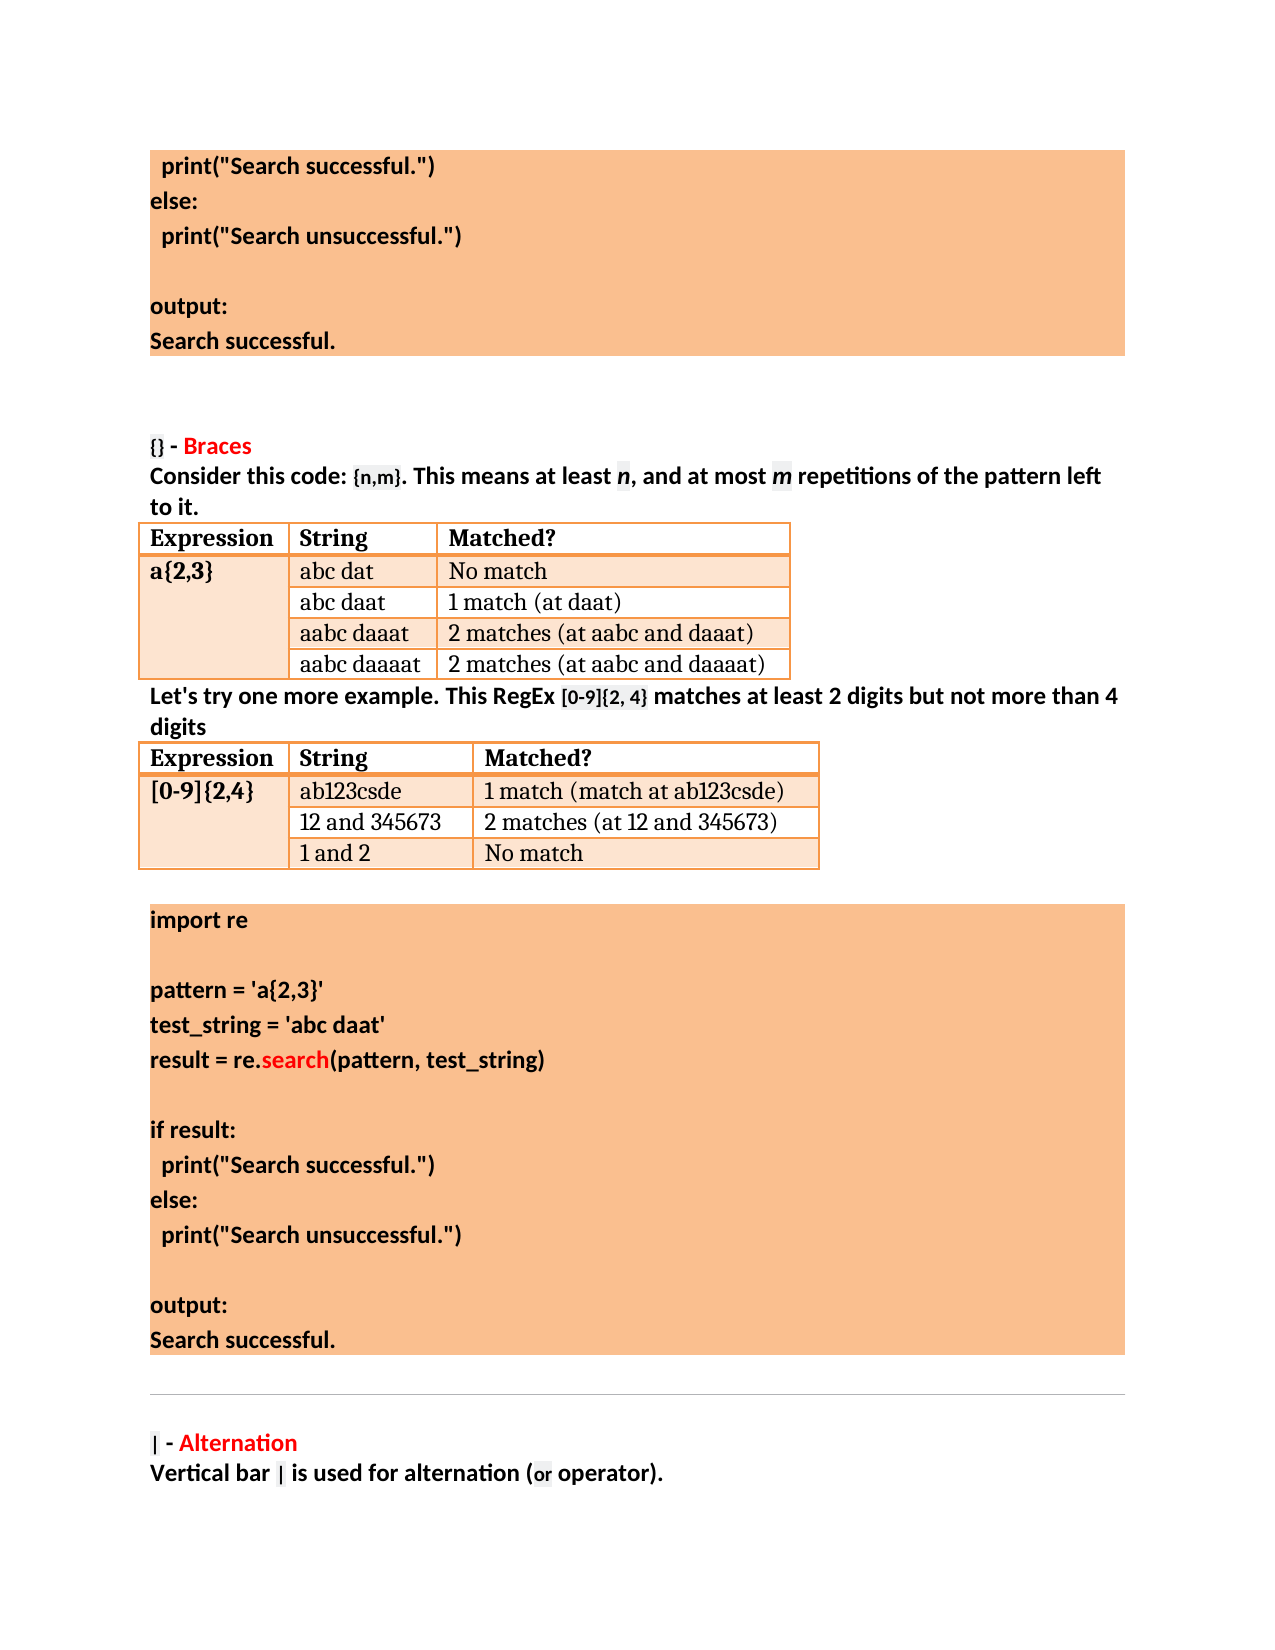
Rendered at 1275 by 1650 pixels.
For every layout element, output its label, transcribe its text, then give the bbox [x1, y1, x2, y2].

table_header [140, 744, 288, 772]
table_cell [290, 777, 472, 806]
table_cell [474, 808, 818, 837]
text test_string = 'abc daat' [150, 1009, 1125, 1040]
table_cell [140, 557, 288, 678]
text print("Search unsuccessful.") [150, 220, 1125, 251]
text import re [150, 904, 1125, 935]
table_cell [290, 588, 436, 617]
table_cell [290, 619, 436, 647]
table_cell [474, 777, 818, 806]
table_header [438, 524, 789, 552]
text output: [150, 290, 1125, 321]
text if result: [150, 1114, 1125, 1145]
text print("Search successful.") [150, 150, 1125, 181]
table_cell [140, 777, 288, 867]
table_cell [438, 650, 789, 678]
text print("Search unsuccessful.") [150, 1219, 1125, 1250]
text Search successful. [150, 325, 1125, 356]
text else: [150, 185, 1125, 216]
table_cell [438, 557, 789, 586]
text Consider this code: {n,m}. This means at least n, and at most m repetitions of the pattern left to it. [150, 461, 1125, 522]
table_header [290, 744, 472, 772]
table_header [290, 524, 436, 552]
text result = re.search(pattern, test_string) [150, 1044, 1125, 1075]
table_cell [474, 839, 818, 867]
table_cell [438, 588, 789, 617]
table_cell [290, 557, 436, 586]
text Search successful. [150, 1324, 1125, 1355]
text print("Search successful.") [150, 1149, 1125, 1180]
text | - Alternation [150, 1427, 1125, 1457]
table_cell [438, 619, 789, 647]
text else: [150, 1184, 1125, 1215]
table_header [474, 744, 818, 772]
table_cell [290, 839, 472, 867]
text Let's try one more example. This RegEx [0-9]{2, 4} matches at least 2 digits but not more than 4 digits [150, 680, 1125, 741]
text Vertical bar | is used for alternation (or operator). [150, 1457, 1125, 1488]
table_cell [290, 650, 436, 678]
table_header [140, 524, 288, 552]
text {} - Braces [150, 430, 1125, 461]
text output: [150, 1289, 1125, 1320]
text pattern = 'a{2,3}' [150, 974, 1125, 1005]
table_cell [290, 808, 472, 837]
